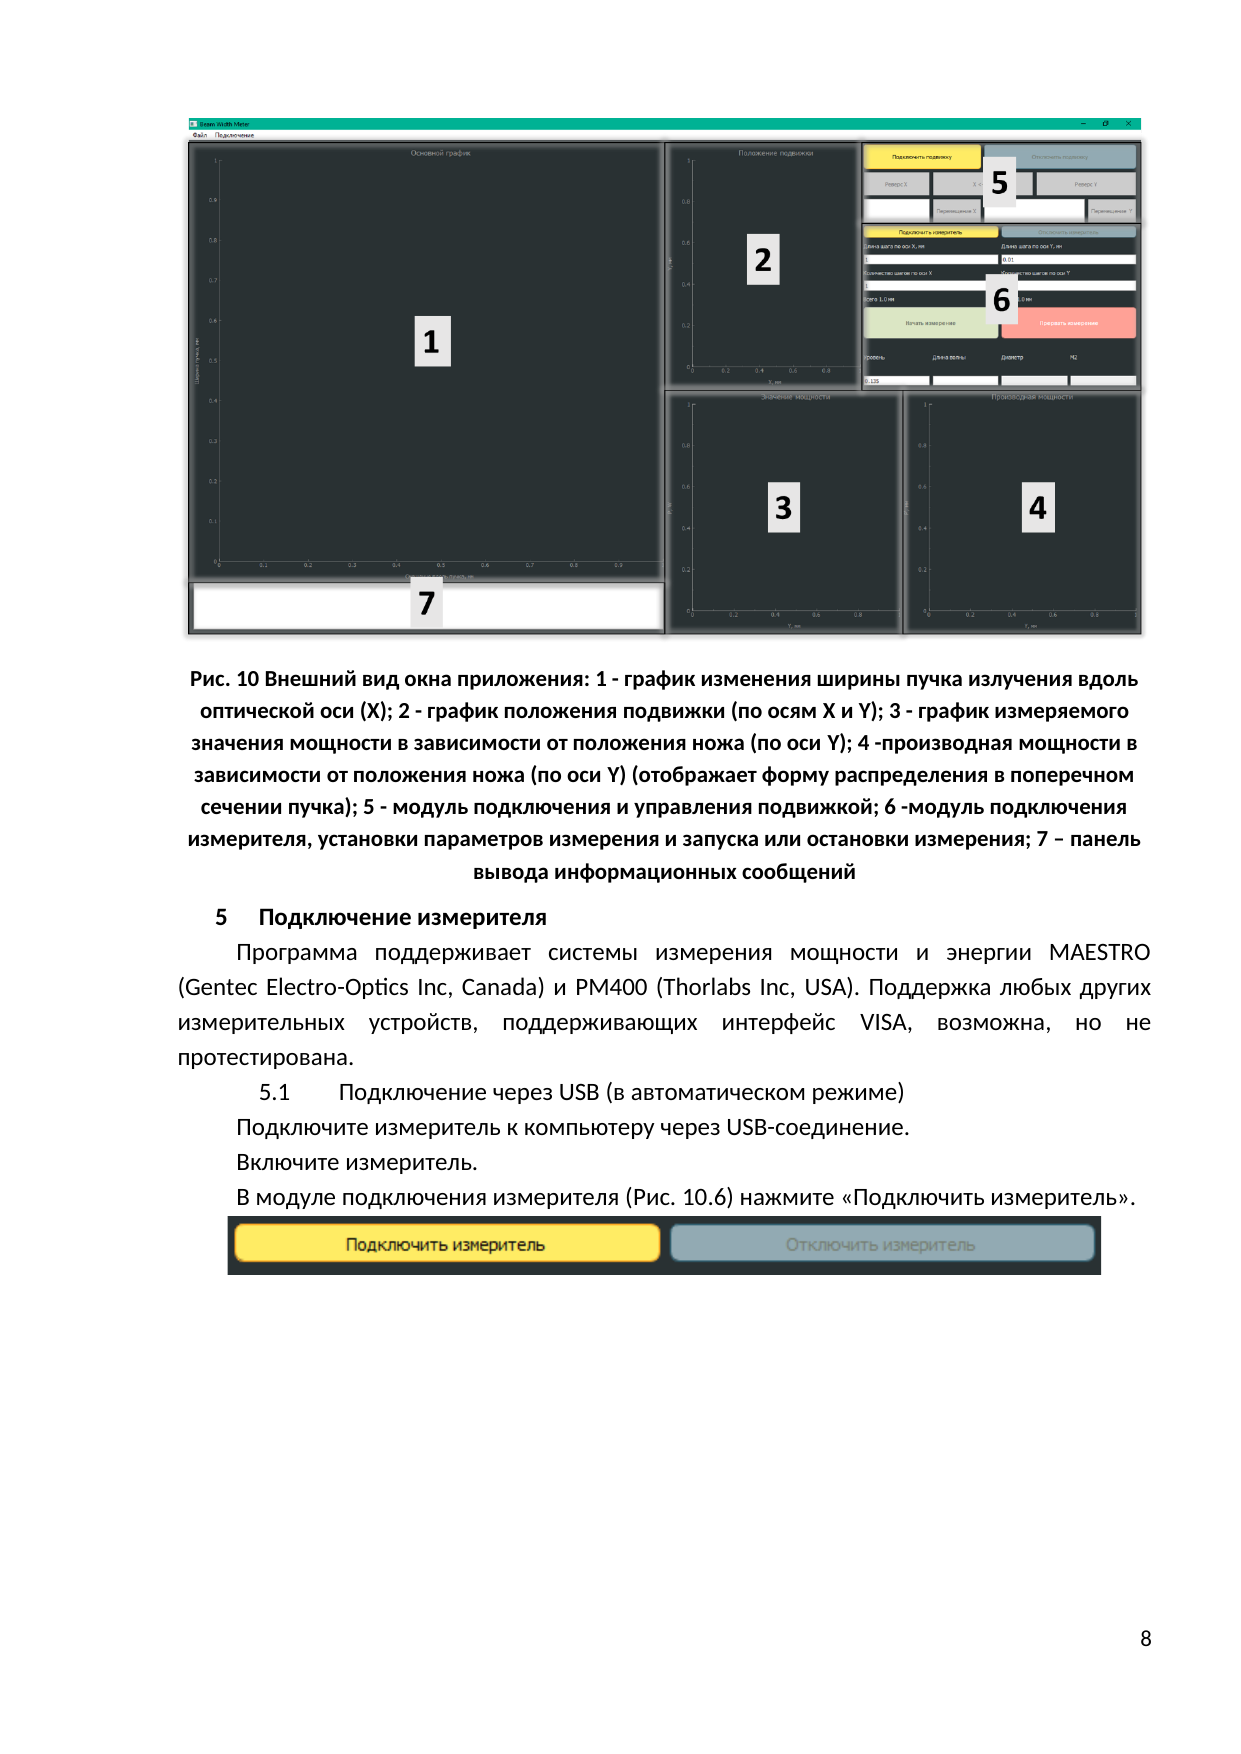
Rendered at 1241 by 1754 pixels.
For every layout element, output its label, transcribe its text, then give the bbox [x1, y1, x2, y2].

text Подключение измерителя [215, 901, 1152, 932]
text В модуле подключения измерителя (Рис. 10.6) нажмите «Подключить измеритель». [177, 1181, 1152, 1212]
text Программа поддерживает системы измерения мощности и энергии MAESTRO (Gentec Electro-Optics Inc, Canada) и PM400 (Thorlabs Inc, USA). Поддержка любых других измерительных устройств, поддерживающих интерфейс VISA, возможна, но не протестирована. [177, 936, 1152, 1072]
picture [227, 1216, 1102, 1275]
text Включите измеритель. [177, 1146, 1152, 1177]
picture [177, 118, 1152, 645]
list Подключение через USB (в автоматическом режиме) [258, 1076, 1152, 1107]
text Подключите измеритель к компьютеру через USB-соединение. [177, 1111, 1152, 1142]
